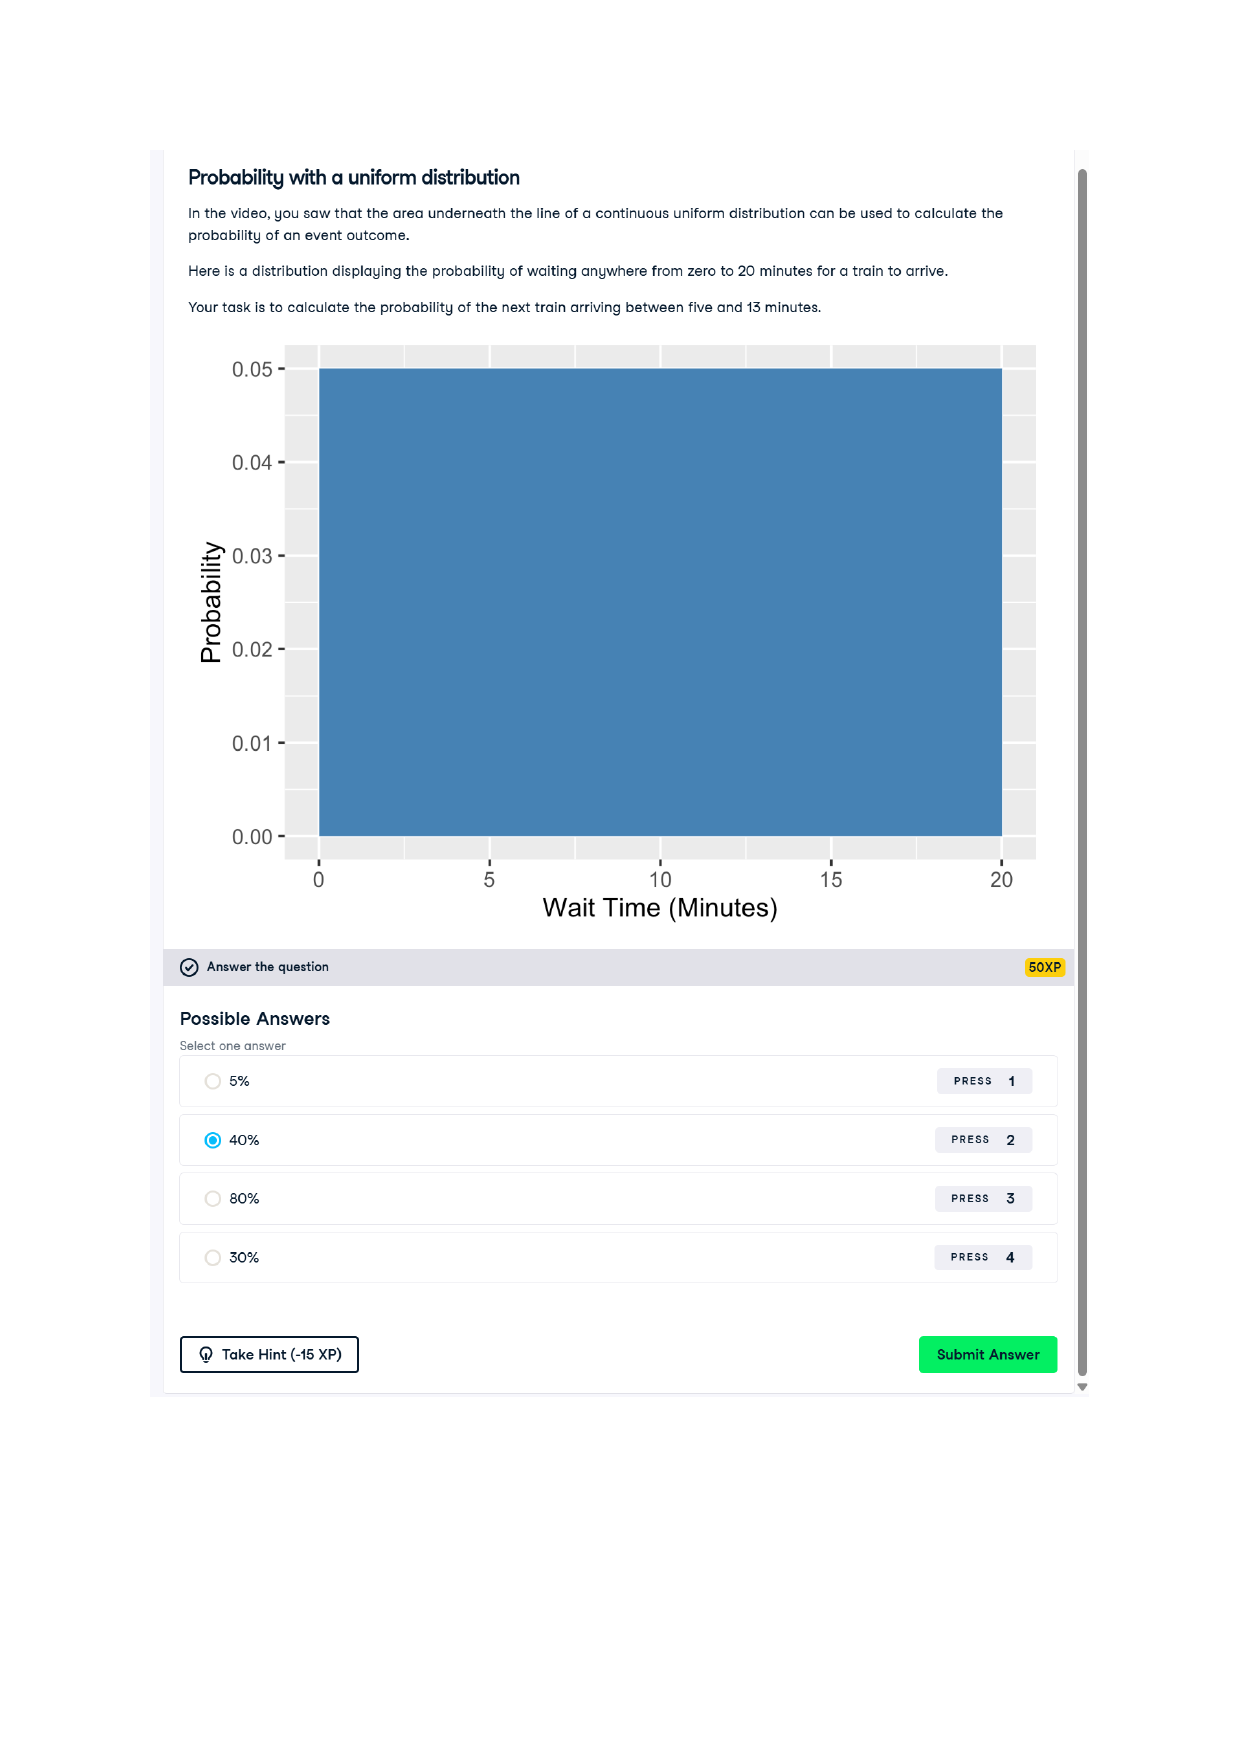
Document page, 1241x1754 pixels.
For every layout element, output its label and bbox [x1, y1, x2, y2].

picture [150, 150, 1089, 1397]
